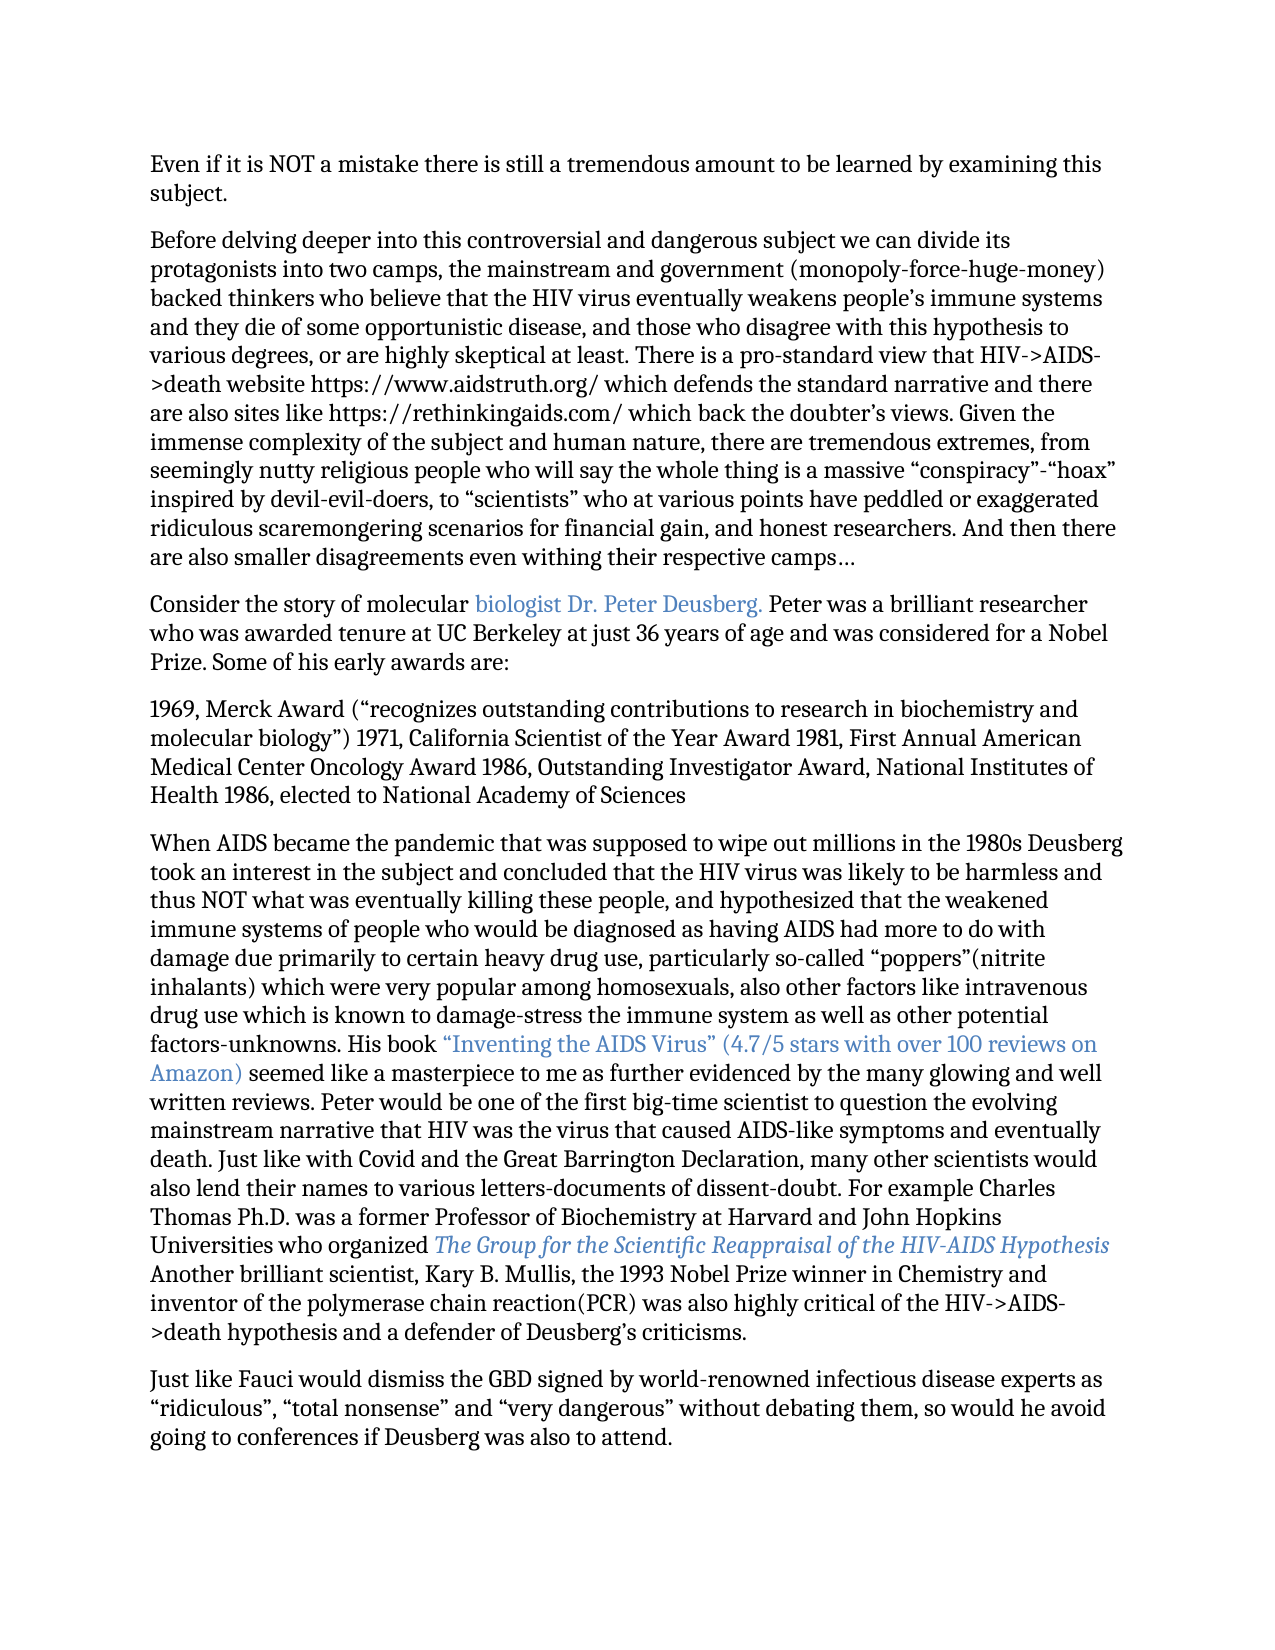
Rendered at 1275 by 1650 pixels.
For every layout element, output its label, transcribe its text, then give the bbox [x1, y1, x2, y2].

text When AIDS became the pandemic that was supposed to wipe out millions in the 1980s Deusberg took an interest in the subject and concluded that the HIV virus was likely to be harmless and thus NOT what was eventually killing these people, and hypothesized that the weakened immune systems of people who would be diagnosed as having AIDS had more to do with damage due primarily to certain heavy drug use, particularly so-called “poppers”(nitrite inhalants) which were very popular among homosexuals, also other factors like intravenous drug use which is known to damage-stress the immune system as well as other potential factors-unknowns. His book “Inventing the AIDS Virus” (4.7/5 stars with over 100 reviews on Amazon) seemed like a masterpiece to me as further evidenced by the many glowing and well written reviews. Peter would be one of the first big-time scientist to question the evolving mainstream narrative that HIV was the virus that caused AIDS-like symptoms and eventually death. Just like with Covid and the Great Barrington Declaration, many other scientists would also lend their names to various letters-documents of dissent-doubt. For example Charles Thomas Ph.D. was a former Professor of Biochemistry at Harvard and John Hopkins Universities who organized The Group for the Scientific Reappraisal of the HIV-AIDS Hypothesis Another brilliant scientist, Kary B. Mullis, the 1993 Nobel Prize winner in Chemistry and inventor of the polymerase chain reaction(PCR) was also highly critical of the HIV->AIDS->death hypothesis and a defender of Deusberg’s criticisms. [150, 829, 1125, 1346]
text Consider the story of molecular biologist Dr. Peter Deusberg. Peter was a brilliant researcher who was awarded tenure at UC Berkeley at just 36 years of age and was considered for a Nobel Prize. Some of his early awards are: [150, 590, 1125, 676]
text Just like Fauci would dismiss the GBD signed by world-renowned infectious disease experts as “ridiculous”, “total nonsense” and “very dangerous” without debating them, so would he avoid going to conferences if Deusberg was also to attend. [150, 1365, 1125, 1451]
text Before delving deeper into this controversial and dangerous subject we can divide its protagonists into two camps, the mainstream and government (monopoly-force-huge-money) backed thinkers who believe that the HIV virus eventually weakens people’s immune systems and they die of some opportunistic disease, and those who disagree with this hypothesis to various degrees, or are highly skeptical at least. There is a pro-standard view that HIV->AIDS->death website https://www.aidstruth.org/ which defends the standard narrative and there are also sites like https://rethinkingaids.com/ which back the doubter’s views. Given the immense complexity of the subject and human nature, there are tremendous extremes, from seemingly nutty religious people who will say the whole thing is a massive “conspiracy”-“hoax” inspired by devil-evil-doers, to “scientists” who at various points have peddled or exaggerated ridiculous scaremongering scenarios for financial gain, and honest researchers. And then there are also smaller disagreements even withing their respective camps… [150, 226, 1125, 571]
text 1969, Merck Award (“recognizes outstanding contributions to research in biochemistry and molecular biology”) 1971, California Scientist of the Year Award 1981, First Annual American Medical Center Oncology Award 1986, Outstanding Investigator Award, National Institutes of Health 1986, elected to National Academy of Sciences [150, 695, 1125, 810]
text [150, 150, 1125, 207]
